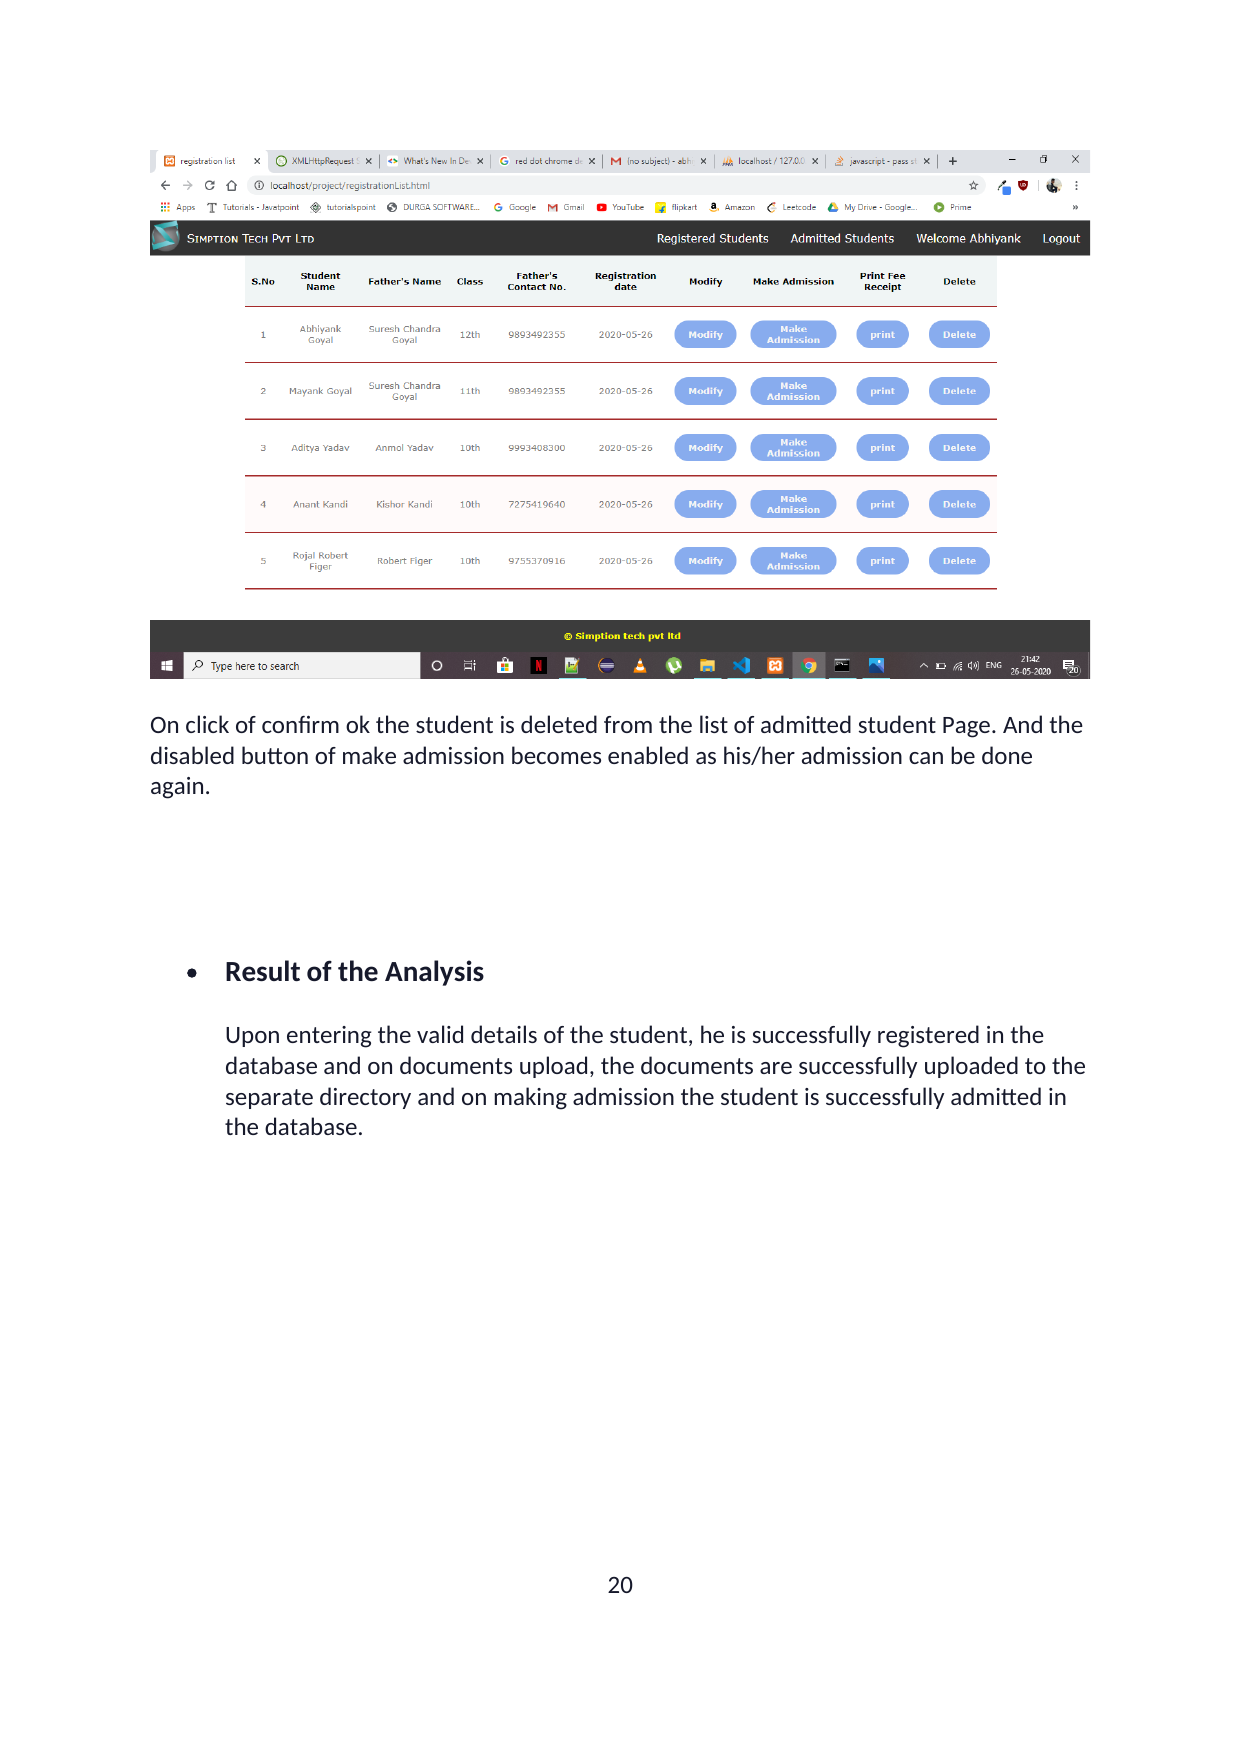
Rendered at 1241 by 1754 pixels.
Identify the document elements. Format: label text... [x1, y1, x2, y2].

text On click of confirm ok the student is deleted from the list of admitted student Page. And the disabled button of make admission becomes enabled as his/her admission can be done again. [150, 709, 1090, 801]
list Upon entering the valid details of the student, he is successfully registered in the database and on documents upload, the documents are successfully uploaded to the separate directory and on making admission the student is successfully admitted in the database. [225, 1019, 1090, 1142]
text 20 [150, 1569, 1090, 1599]
list Result of the Analysis [187, 953, 1090, 989]
picture [150, 150, 1091, 679]
